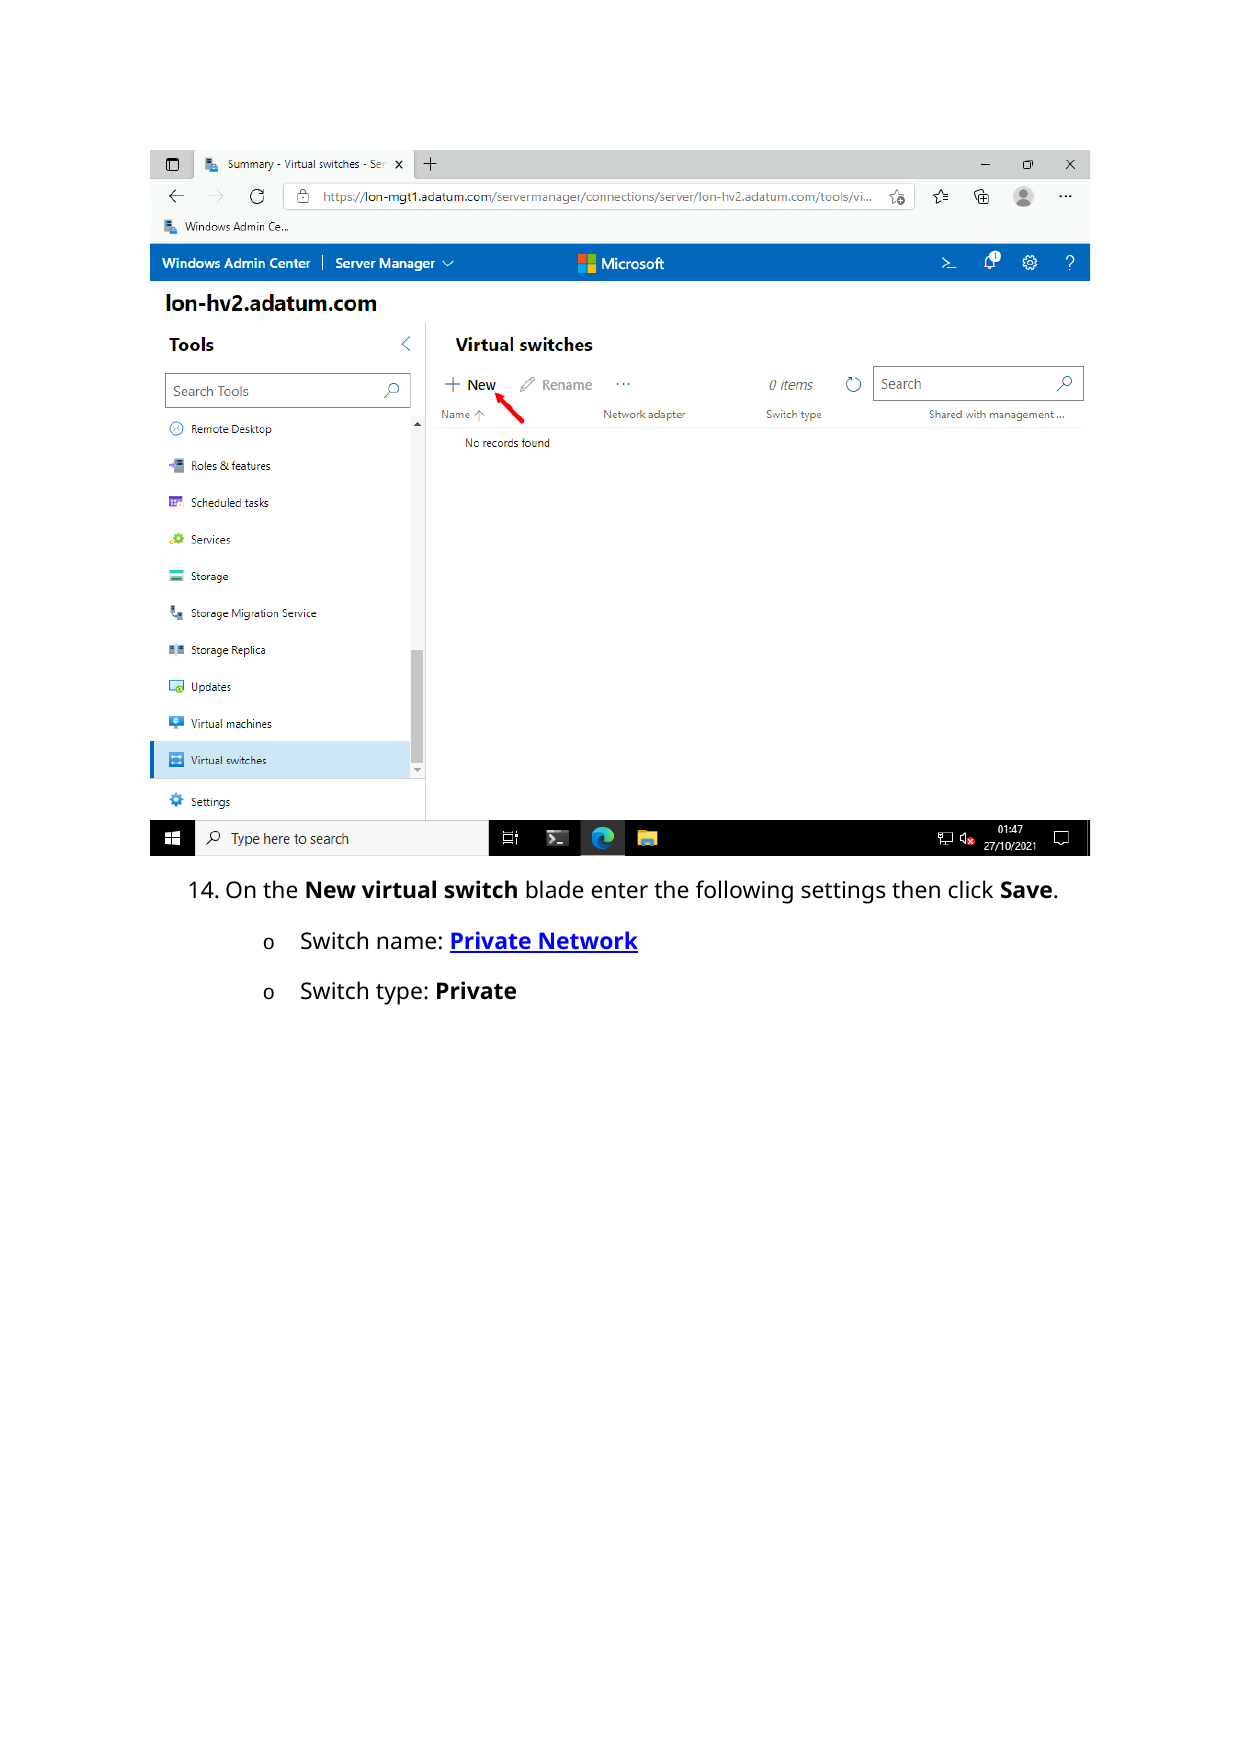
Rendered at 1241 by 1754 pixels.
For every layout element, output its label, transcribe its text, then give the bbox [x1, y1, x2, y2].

list Switch name: Private Network [262, 925, 1090, 956]
picture [150, 150, 1091, 856]
list On the New virtual switch blade enter the following settings then click Save. [187, 874, 1090, 906]
list Switch type: Private [262, 975, 1090, 1006]
